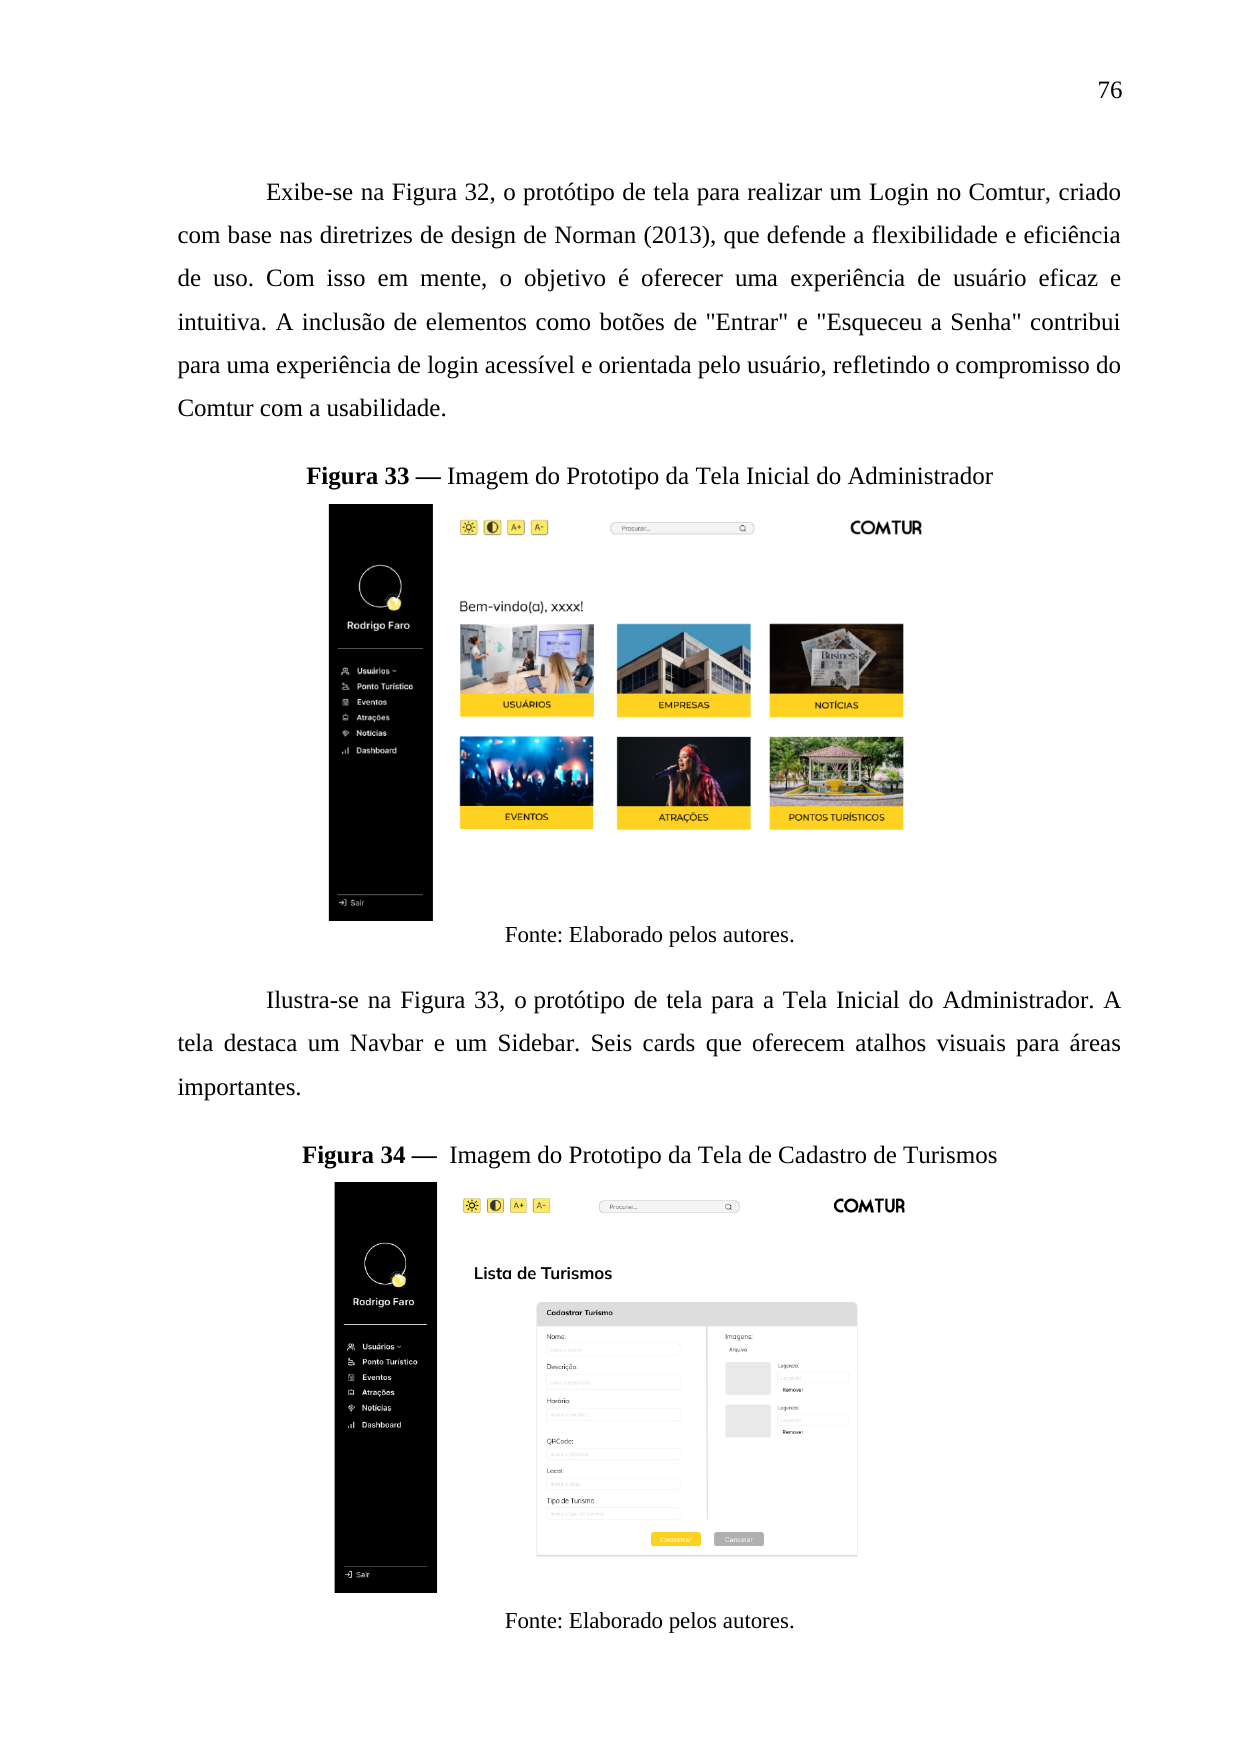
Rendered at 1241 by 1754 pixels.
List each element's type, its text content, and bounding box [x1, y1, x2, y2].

picture [334, 1182, 965, 1593]
text Figura — Imagem do Prototipo da Tela Inicial do Administrador [177, 461, 1122, 490]
text Figura 34 — Imagem do Prototipo da Tela de Cadastro de Turismos [177, 1140, 1122, 1168]
list Exibe-se na Figura 32, o protótipo de tela para realizar um Login no Comtur, criado com base nas diretrizes de design de Norman (2013), que defende a flexibilidade e eficiência de uso. Com isso em mente, o objetivo é oferecer uma experiência de usuário eficaz e intuitiva. A inclusão de elementos como botões de "Entrar" e "Esqueceu a Senha" contribui para uma experiência de login acessível e orientada pelo usuário, refletindo o compromisso do Comtur com a usabilidade. [177, 177, 1122, 422]
list Ilustra-se na Figura 33, o protótipo de tela para a Tela Inicial do Administrador. A tela destaca um Navbar e um Sidebar. Seis cards que oferecem atalhos visuais para áreas importantes. [177, 985, 1122, 1100]
text Fonte: Elaborado pelos autores. [177, 1607, 1122, 1633]
picture [328, 504, 971, 921]
text Fonte: Elaborado pelos autores. [177, 921, 1122, 947]
